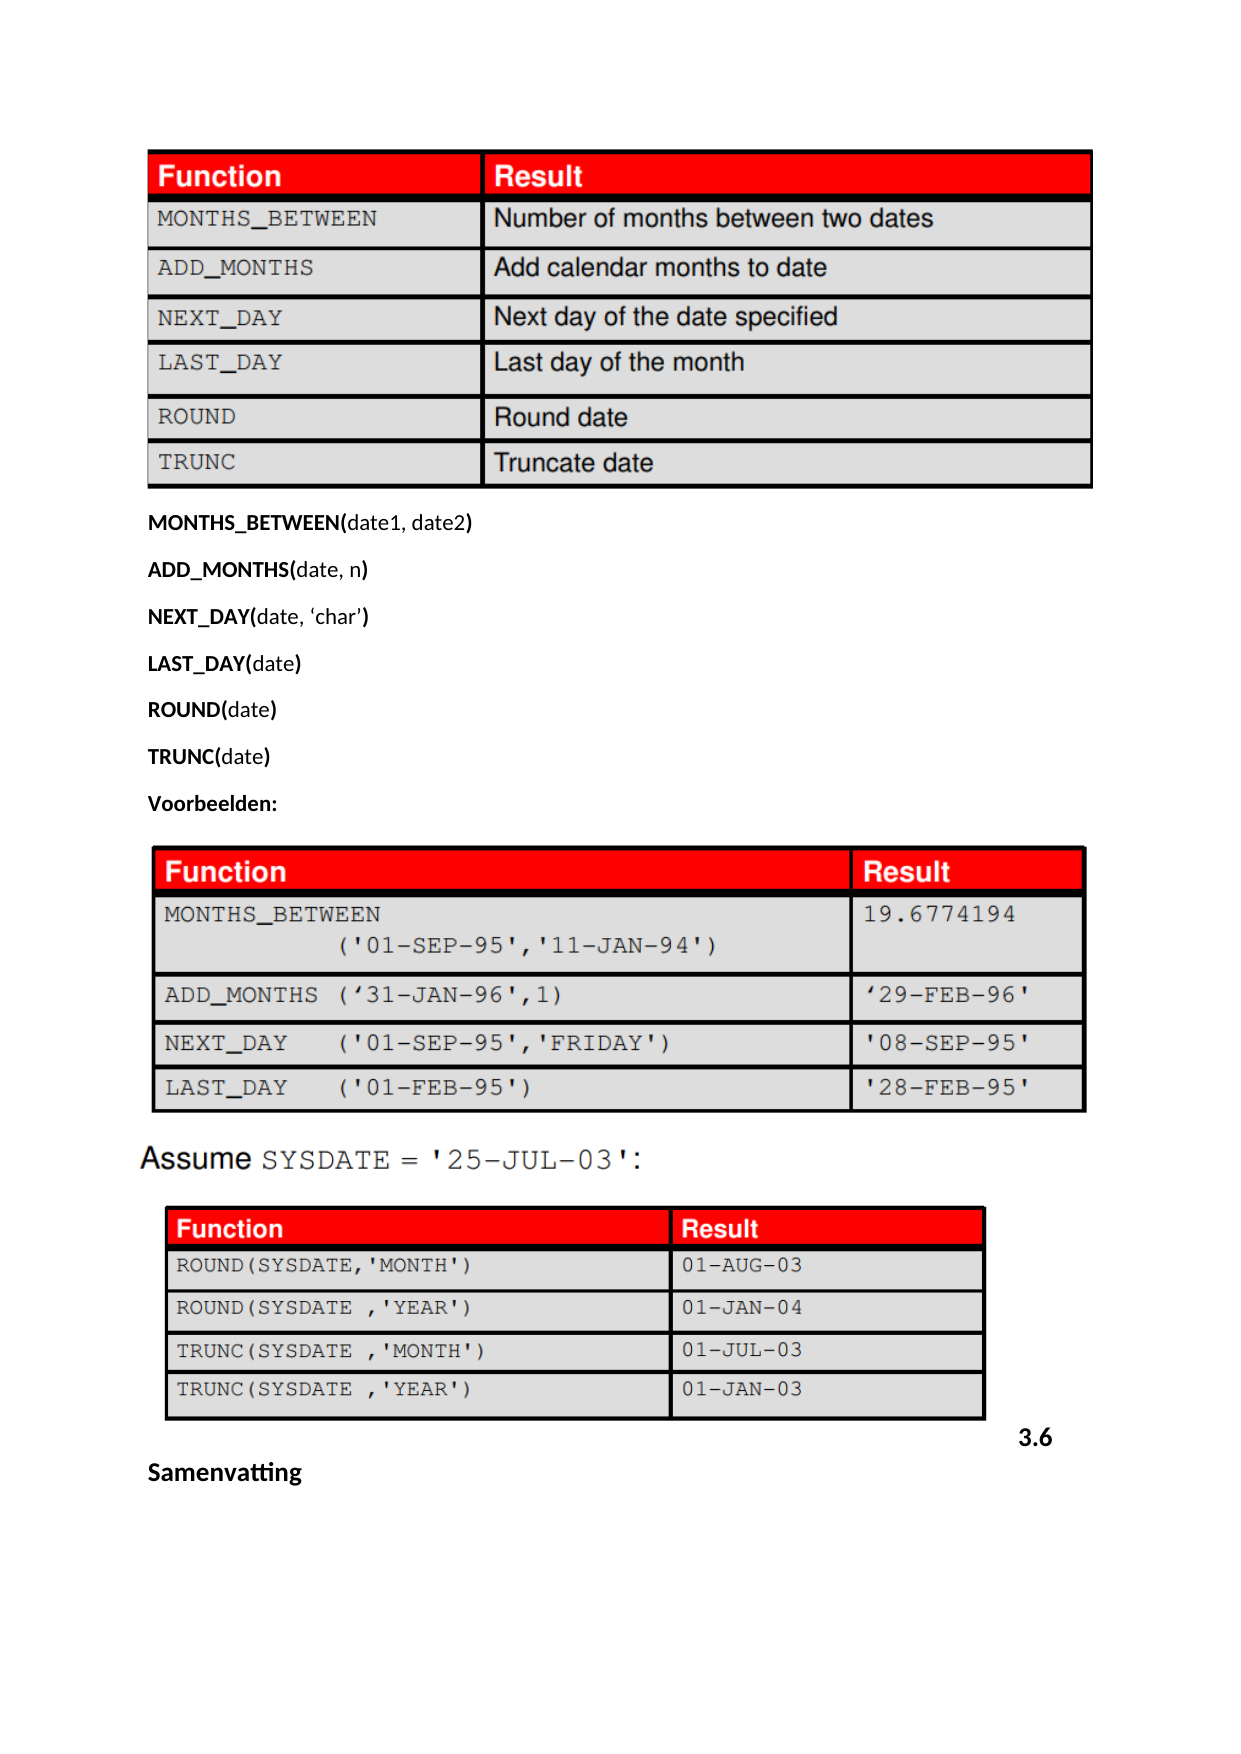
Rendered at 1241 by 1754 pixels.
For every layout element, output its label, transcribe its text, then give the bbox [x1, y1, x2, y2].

text TRUNC(date) [148, 742, 1093, 771]
text ROUND(date) [148, 696, 1093, 724]
text 3.6 Samenvatting [148, 1420, 1093, 1488]
picture [147, 147, 1093, 490]
text Voorbeelden: [148, 789, 1093, 817]
picture [147, 836, 1093, 1120]
text ADD_MONTHS(date, n) [148, 555, 1093, 583]
text LAST_DAY(date) [148, 649, 1093, 677]
text NEXT_DAY(date, ‘char’) [148, 602, 1093, 630]
text MONTHS_BETWEEN(date1, date2) [148, 508, 1093, 536]
picture [132, 1138, 999, 1426]
